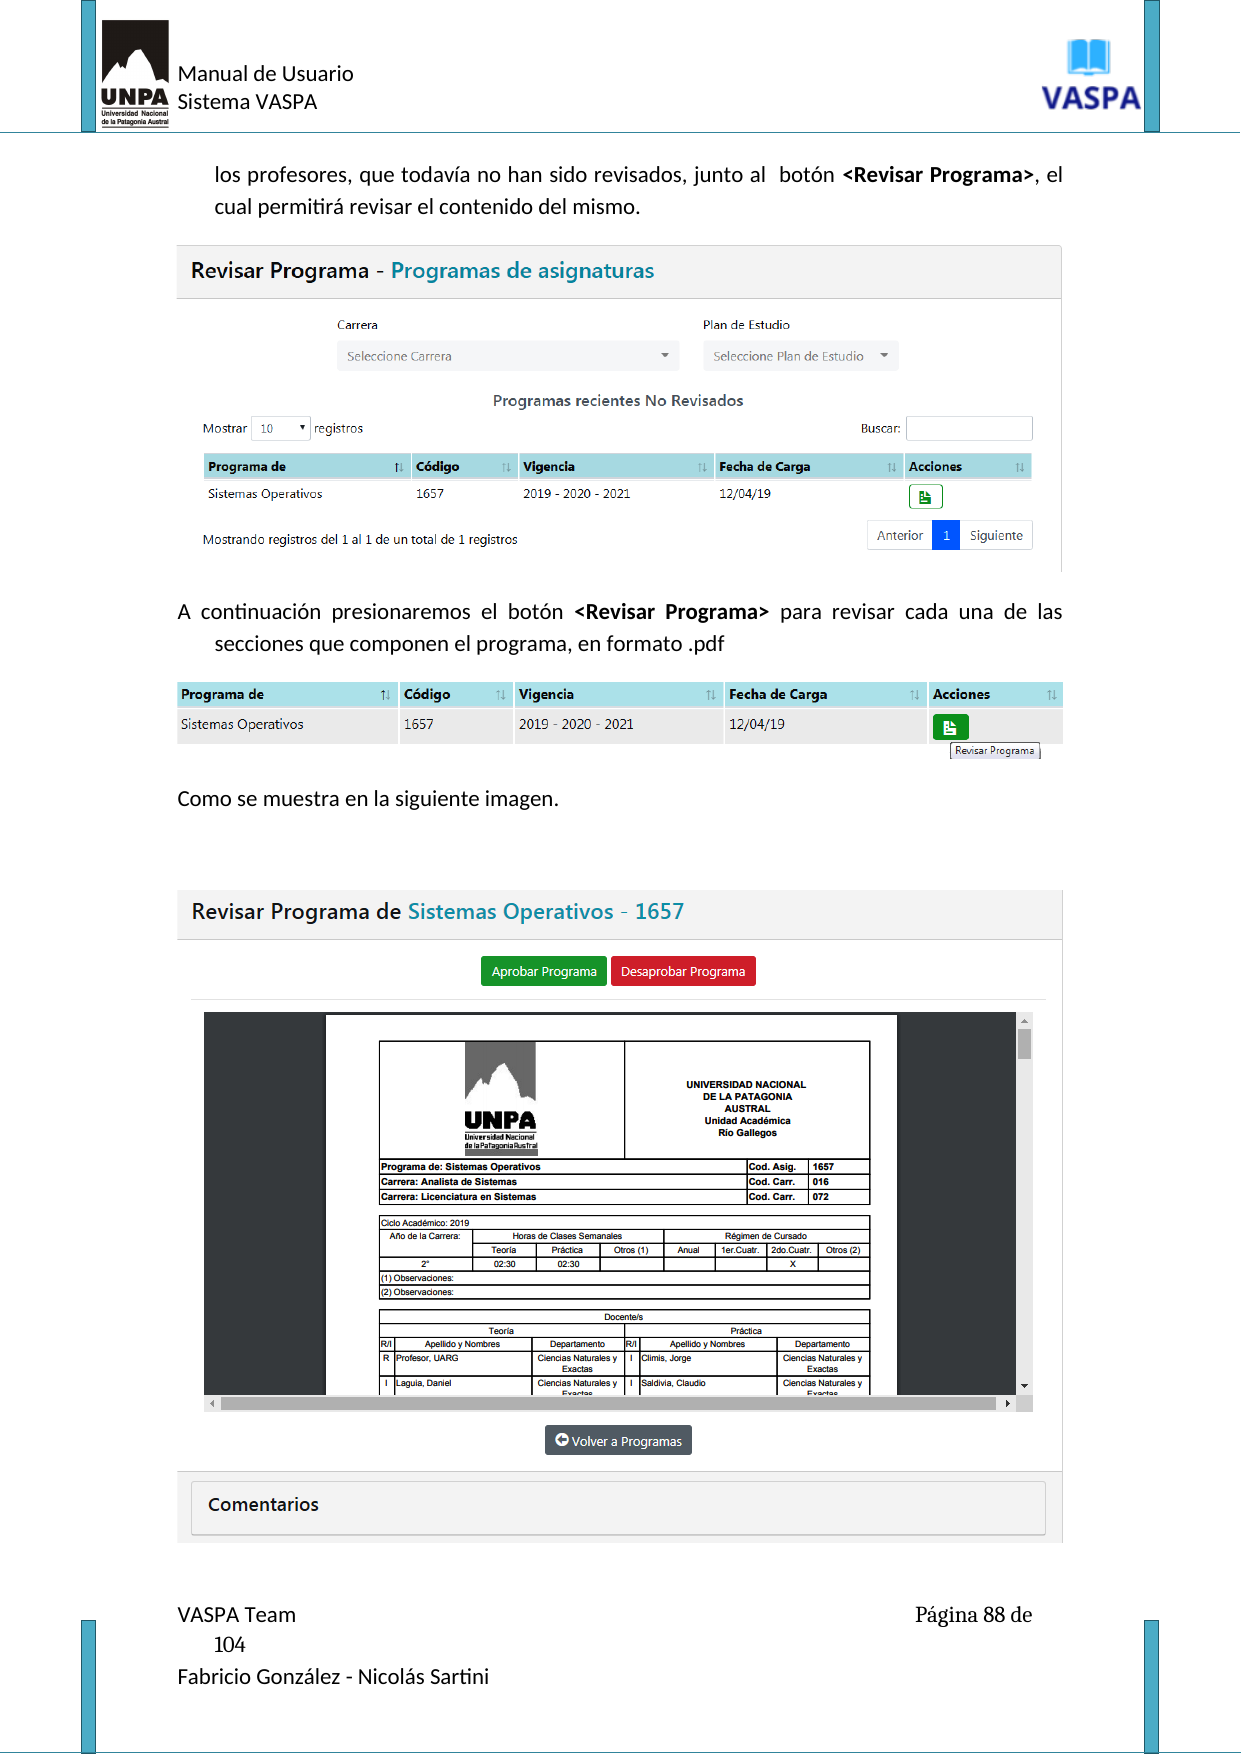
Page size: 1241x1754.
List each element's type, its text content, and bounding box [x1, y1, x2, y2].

picture [177, 890, 1063, 1543]
text Como se muestra en la siguiente imagen. [177, 784, 1063, 812]
picture [177, 682, 1063, 760]
text A continuación presionaremos el botón <Revisar Programa> para revisar cada una de las secciones que componen el programa, en formato .pdf [177, 597, 1063, 657]
picture [100, 18, 170, 129]
picture [176, 245, 1063, 572]
picture [1036, 19, 1146, 129]
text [177, 160, 1063, 220]
